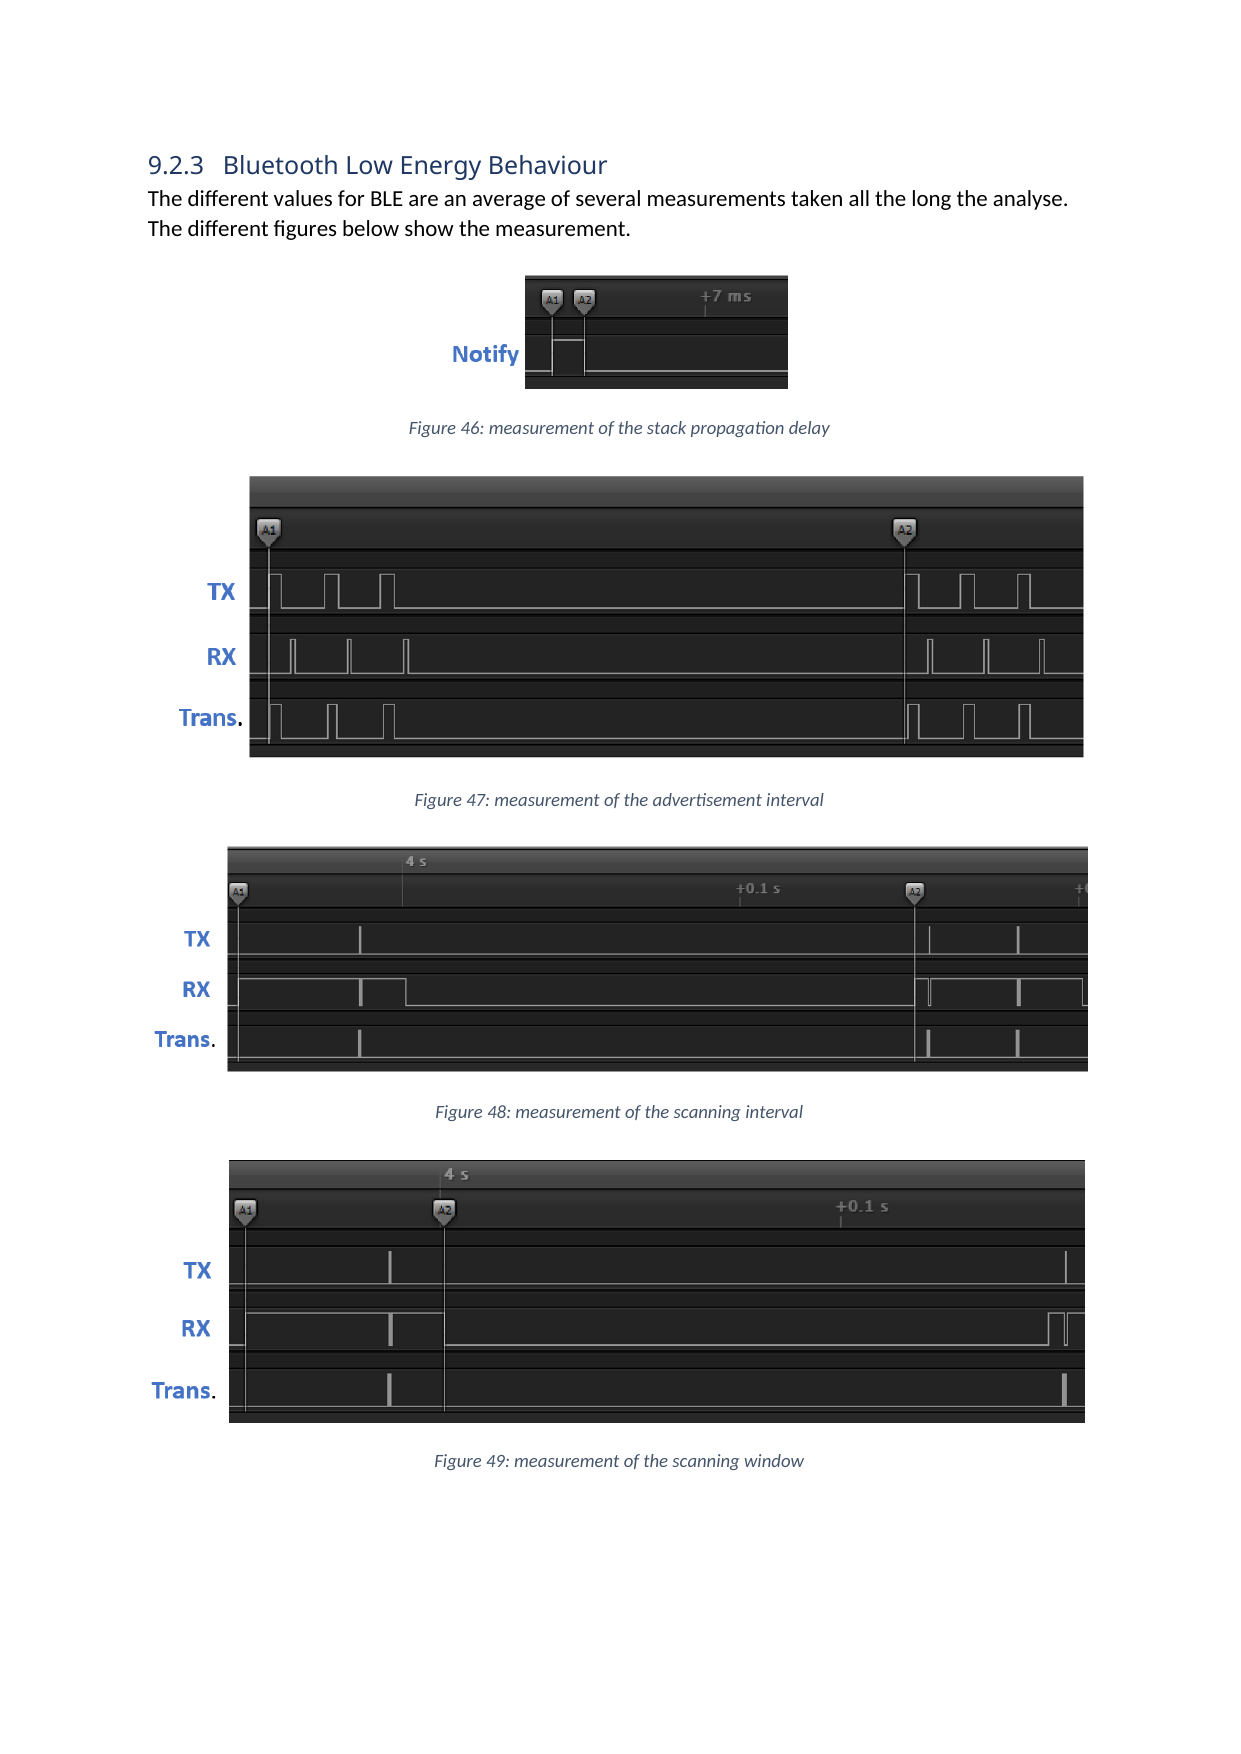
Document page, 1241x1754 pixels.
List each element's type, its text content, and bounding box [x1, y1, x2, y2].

text Figure 46: measurement of the stack propagation delay [148, 416, 1093, 439]
text The different values for BLE are an average of several measurements taken all the long the analyse. The different figures below show the measurement. [148, 184, 1093, 243]
picture [447, 261, 794, 398]
picture [147, 1143, 1093, 1430]
text Figure 48: measurement of the scanning interval [148, 1100, 1093, 1123]
subtitle Bluetooth Low Energy Behaviour [148, 148, 1093, 182]
picture [147, 460, 1093, 770]
text Figure 49: measurement of the scanning window [148, 1449, 1093, 1472]
text Figure 47: measurement of the advertisement interval [148, 788, 1093, 811]
picture [147, 831, 1093, 1082]
